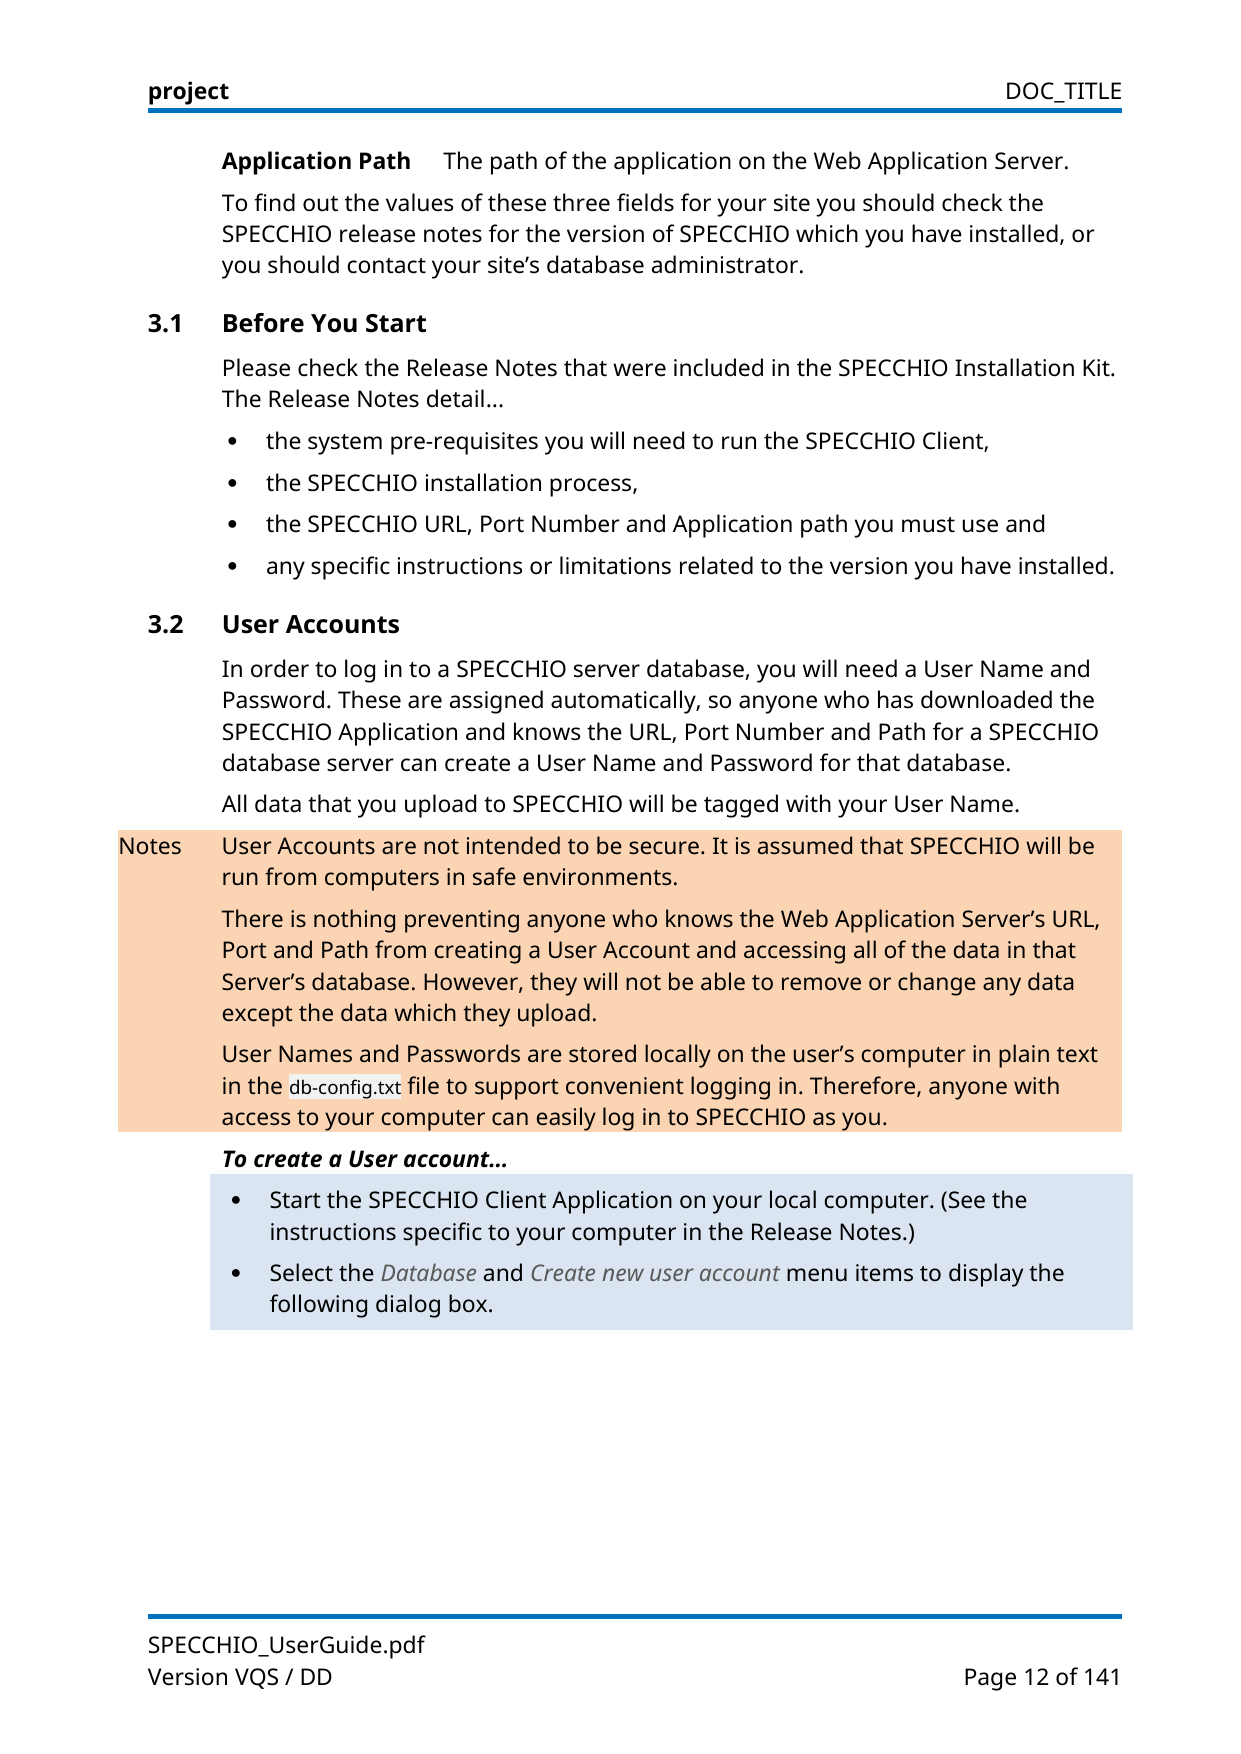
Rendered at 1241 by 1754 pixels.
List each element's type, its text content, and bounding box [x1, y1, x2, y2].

text Notes User Accounts are not intended to be secure. It is assumed that SPECCHIO will be run from computers in safe environments. [118, 830, 1122, 892]
text Application Path The path of the application on the Web Application Server. [222, 145, 1122, 176]
text the SPECCHIO URL, Port Number and Application path you must use and [228, 508, 1122, 540]
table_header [210, 1174, 1133, 1330]
subtitle User Accounts [148, 606, 1122, 640]
text There is nothing preventing anyone who knows the Web Application Server’s URL, Port and Path from creating a User Account and accessing all of the data in that Server’s database. However, they will not be able to remove or change any data except the data which they upload. [118, 903, 1122, 1028]
text the system pre-requisites you will need to run the SPECCHIO Client, [228, 425, 1122, 456]
text any specific instructions or limitations related to the version you have installed. [228, 550, 1122, 581]
text Please check the Release Notes that were included in the SPECCHIO Installation Kit. The Release Notes detail... [222, 352, 1122, 415]
text the SPECCHIO installation process, [228, 467, 1122, 498]
subtitle Before You Start [148, 306, 1122, 340]
text User Names and Passwords are stored locally on the user’s computer in plain text in the db-config.txt file to support convenient logging in. Therefore, anyone with access to your computer can easily log in to SPECCHIO as you. [118, 1038, 1122, 1132]
text In order to log in to a SPECCHIO server database, you will need a User Name and Password. These are assigned automatically, so anyone who has downloaded the SPECCHIO Application and knows the URL, Port Number and Path for a SPECCHIO database server can create a User Name and Password for that database. [222, 653, 1122, 778]
text All data that you upload to SPECCHIO will be tagged with your User Name. [222, 788, 1122, 819]
text To find out the values of these three fields for your site you should check the SPECCHIO release notes for the version of SPECCHIO which you have installed, or you should contact your site’s database administrator. [222, 187, 1122, 281]
subtitle To create a User account… [222, 1142, 1122, 1174]
